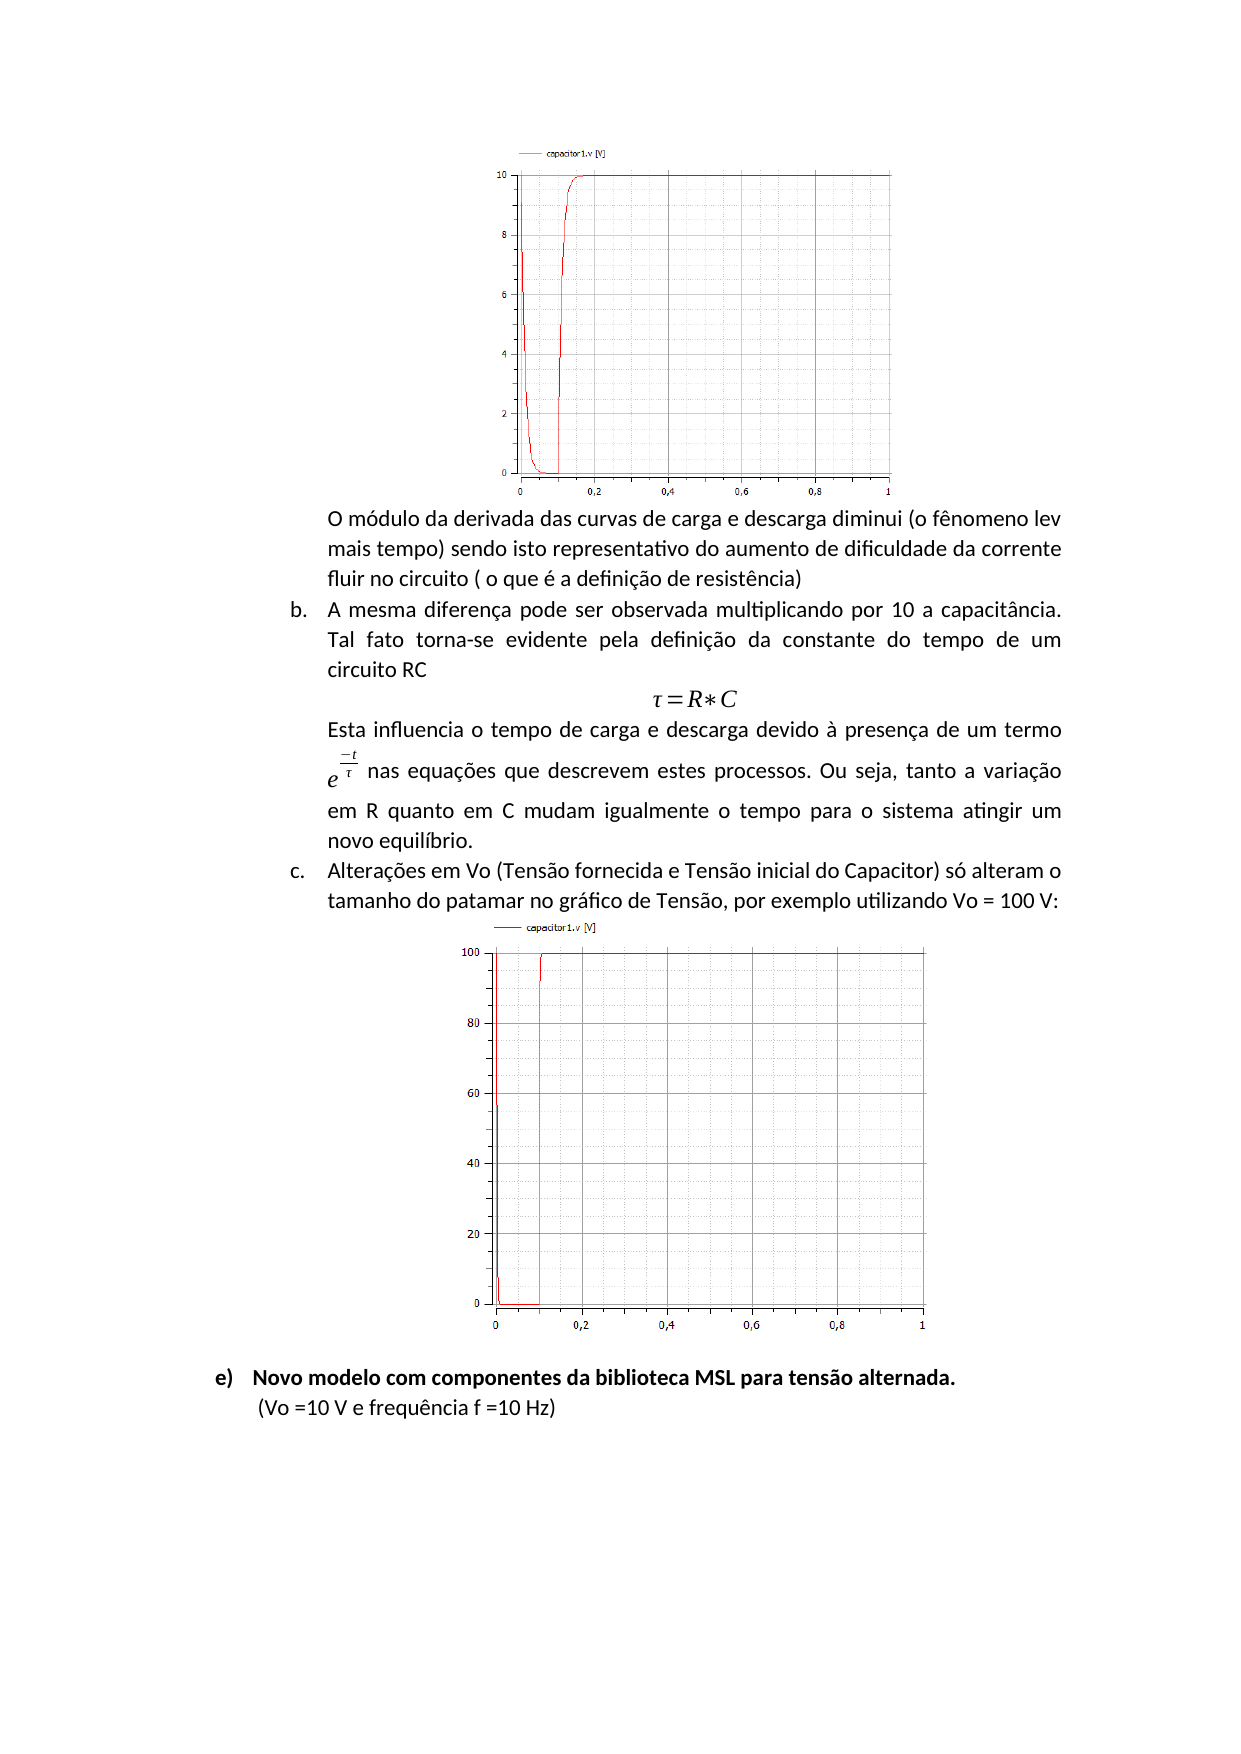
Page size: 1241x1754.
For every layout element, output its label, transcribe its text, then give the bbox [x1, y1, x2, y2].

list Esta influencia o tempo de carga e descarga devido à presença de um termo nas equações que descrevem estes processos. Ou seja, tanto a variação em R quanto em C mudam igualmente o tempo para o sistema atingir um novo equilíbrio. [327, 716, 1063, 854]
list O módulo da derivada das curvas de carga e descarga diminui (o fênomeno lev mais tempo) sendo isto representativo do aumento de dificuldade da corrente fluir no circuito ( o que é a definição de resistência) [327, 504, 1063, 593]
list A mesma diferença pode ser observada multiplicando por 10 a capacitância. Tal fato torna-se evidente pela definição da constante do tempo de um circuito RC [290, 595, 1063, 683]
picture [459, 916, 931, 1331]
list Novo modelo com componentes da biblioteca MSL para tensão alternada. [215, 1363, 1063, 1391]
list (Vo =10 V e frequência f =10 Hz) [252, 1393, 1063, 1421]
picture [493, 147, 897, 502]
list Alterações em Vo (Tensão fornecida e Tensão inicial do Capacitor) só alteram o tamanho do patamar no gráfico de Tensão, por exemplo utilizando Vo = 100 V: [290, 856, 1063, 915]
